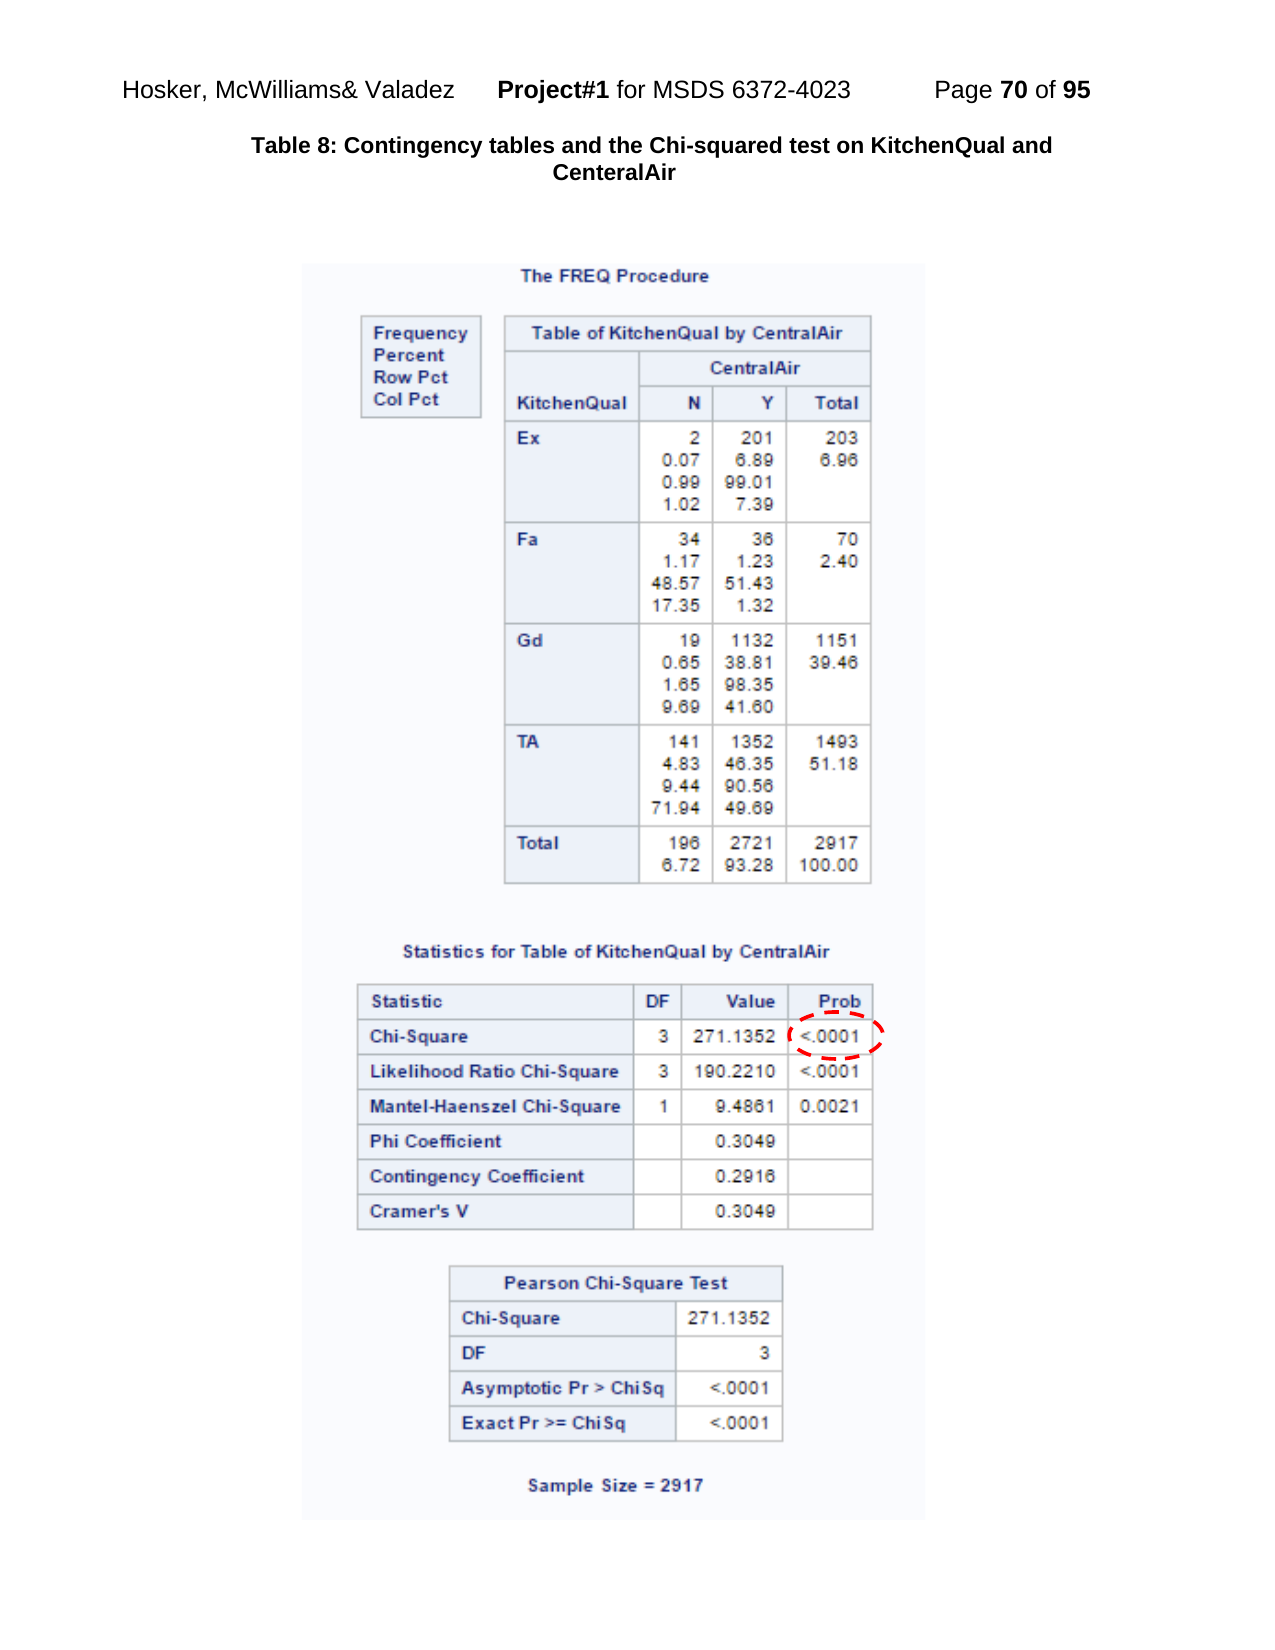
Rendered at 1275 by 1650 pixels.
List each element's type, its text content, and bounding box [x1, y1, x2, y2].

text Table 8: Contingency tables and the Chi-squared test on KitchenQual and CenteralAir [150, 132, 1078, 185]
picture [301, 229, 926, 1520]
